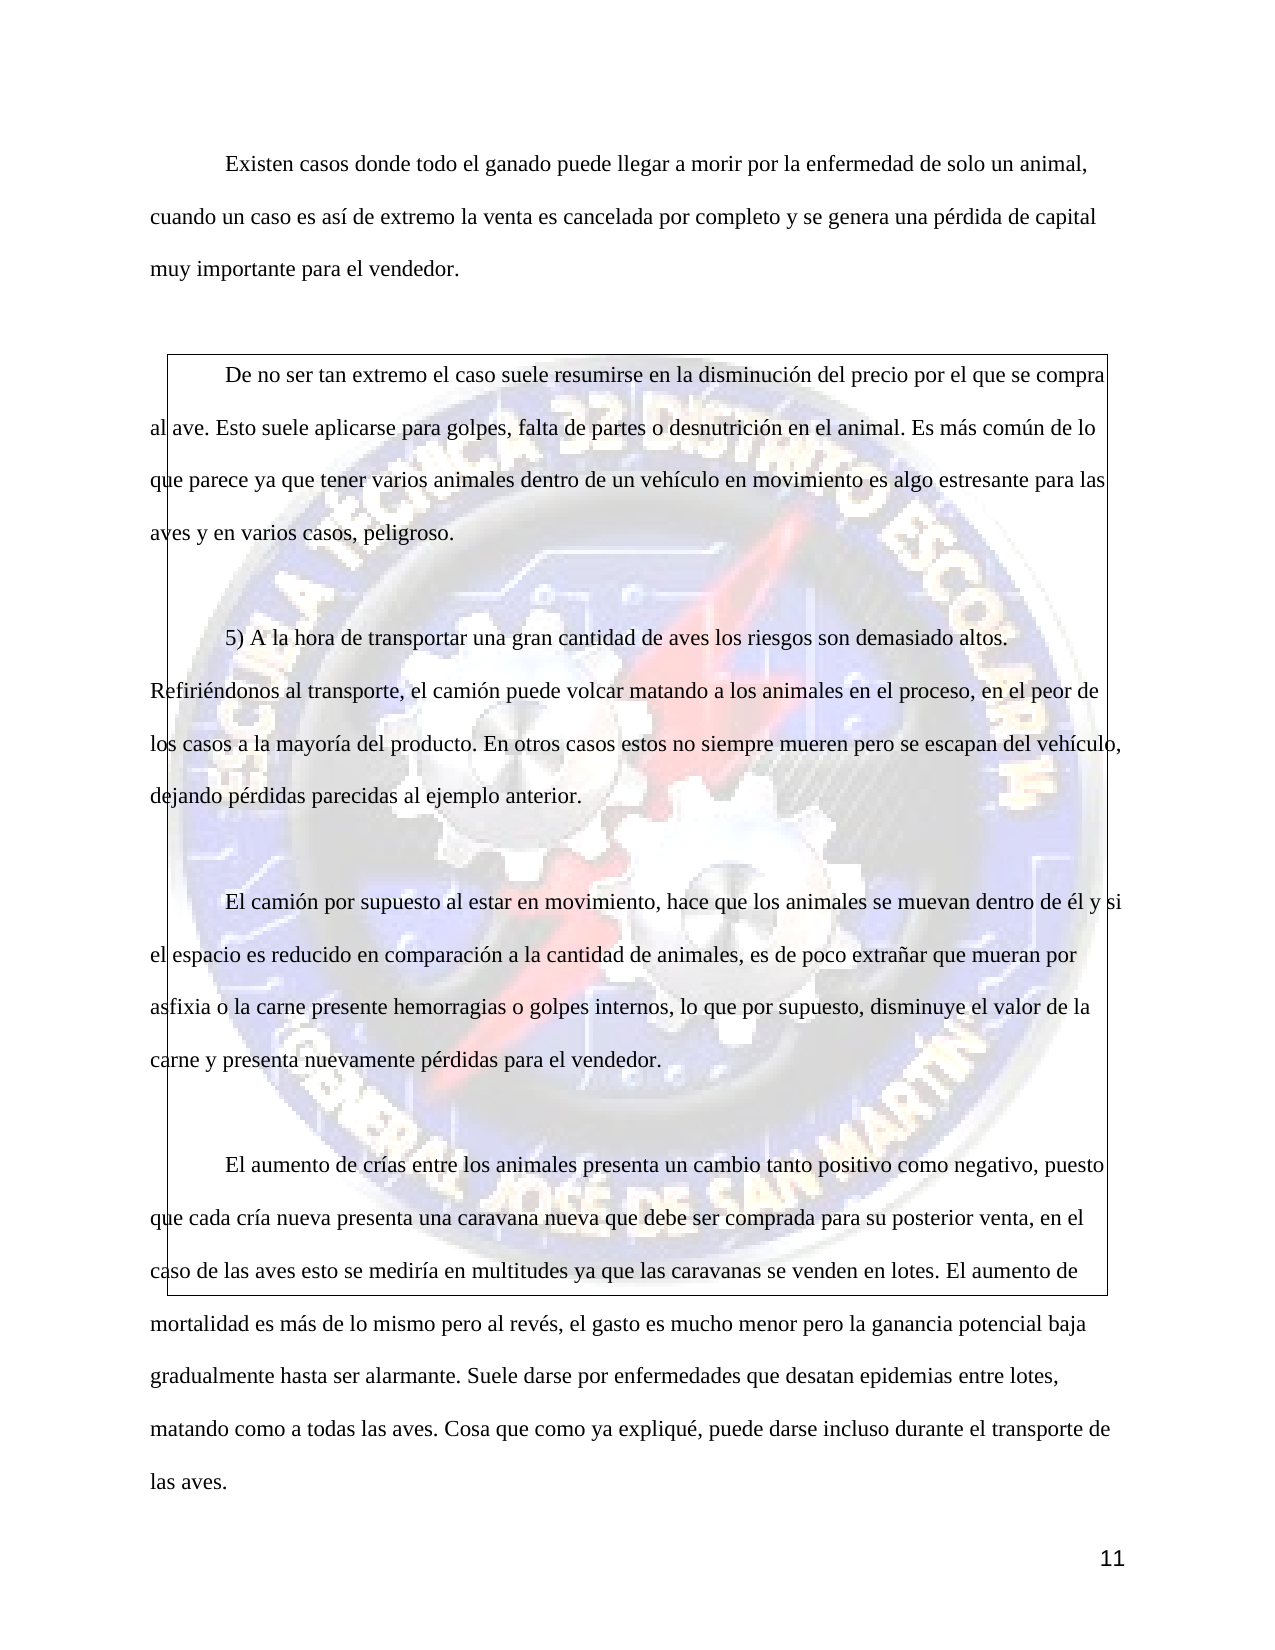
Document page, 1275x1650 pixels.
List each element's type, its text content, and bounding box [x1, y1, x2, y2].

text De no ser tan extremo el caso suele resumirse en la disminución del precio por el que se compra al ave. Esto suele aplicarse para golpes, falta de partes o desnutrición en el animal. Es más común de lo que parece ya que tener varios animales dentro de un vehículo en movimiento es algo estresante para las aves y en varios casos, peligroso. [150, 361, 1125, 545]
text 5) A la hora de transportar una gran cantidad de aves los riesgos son demasiado altos. [150, 624, 1125, 651]
text Refiriéndonos al transporte, el camión puede volcar matando a los animales en el proceso, en el peor de los casos a la mayoría del producto. En otros casos estos no siempre mueren pero se escapan del vehículo, dejando pérdidas parecidas al ejemplo anterior. [150, 677, 1125, 809]
text Existen casos donde todo el ganado puede llegar a morir por la enfermedad de solo un animal, cuando un caso es así de extremo la venta es cancelada por completo y se genera una pérdida de capital muy importante para el vendedor. [150, 150, 1125, 282]
text El aumento de crías entre los animales presenta un cambio tanto positivo como negativo, puesto que cada cría nueva presenta una caravana nueva que debe ser comprada para su posterior venta, en el caso de las aves esto se mediría en multitudes ya que las caravanas se venden en lotes. El aumento de mortalidad es más de lo mismo pero al revés, el gasto es mucho menor pero la ganancia potencial baja gradualmente hasta ser alarmante. Suele darse por enfermedades que desatan epidemias entre lotes, matando como a todas las aves. Cosa que como ya expliqué, puede darse incluso durante el transporte de las aves. [150, 1151, 1125, 1494]
text El camión por supuesto al estar en movimiento, hace que los animales se muevan dentro de él y si el espacio es reducido en comparación a la cantidad de animales, es de poco extrañar que mueran por asfixia o la carne presente hemorragias o golpes internos, lo que por supuesto, disminuye el valor de la carne y presenta nuevamente pérdidas para el vendedor. [150, 888, 1125, 1072]
